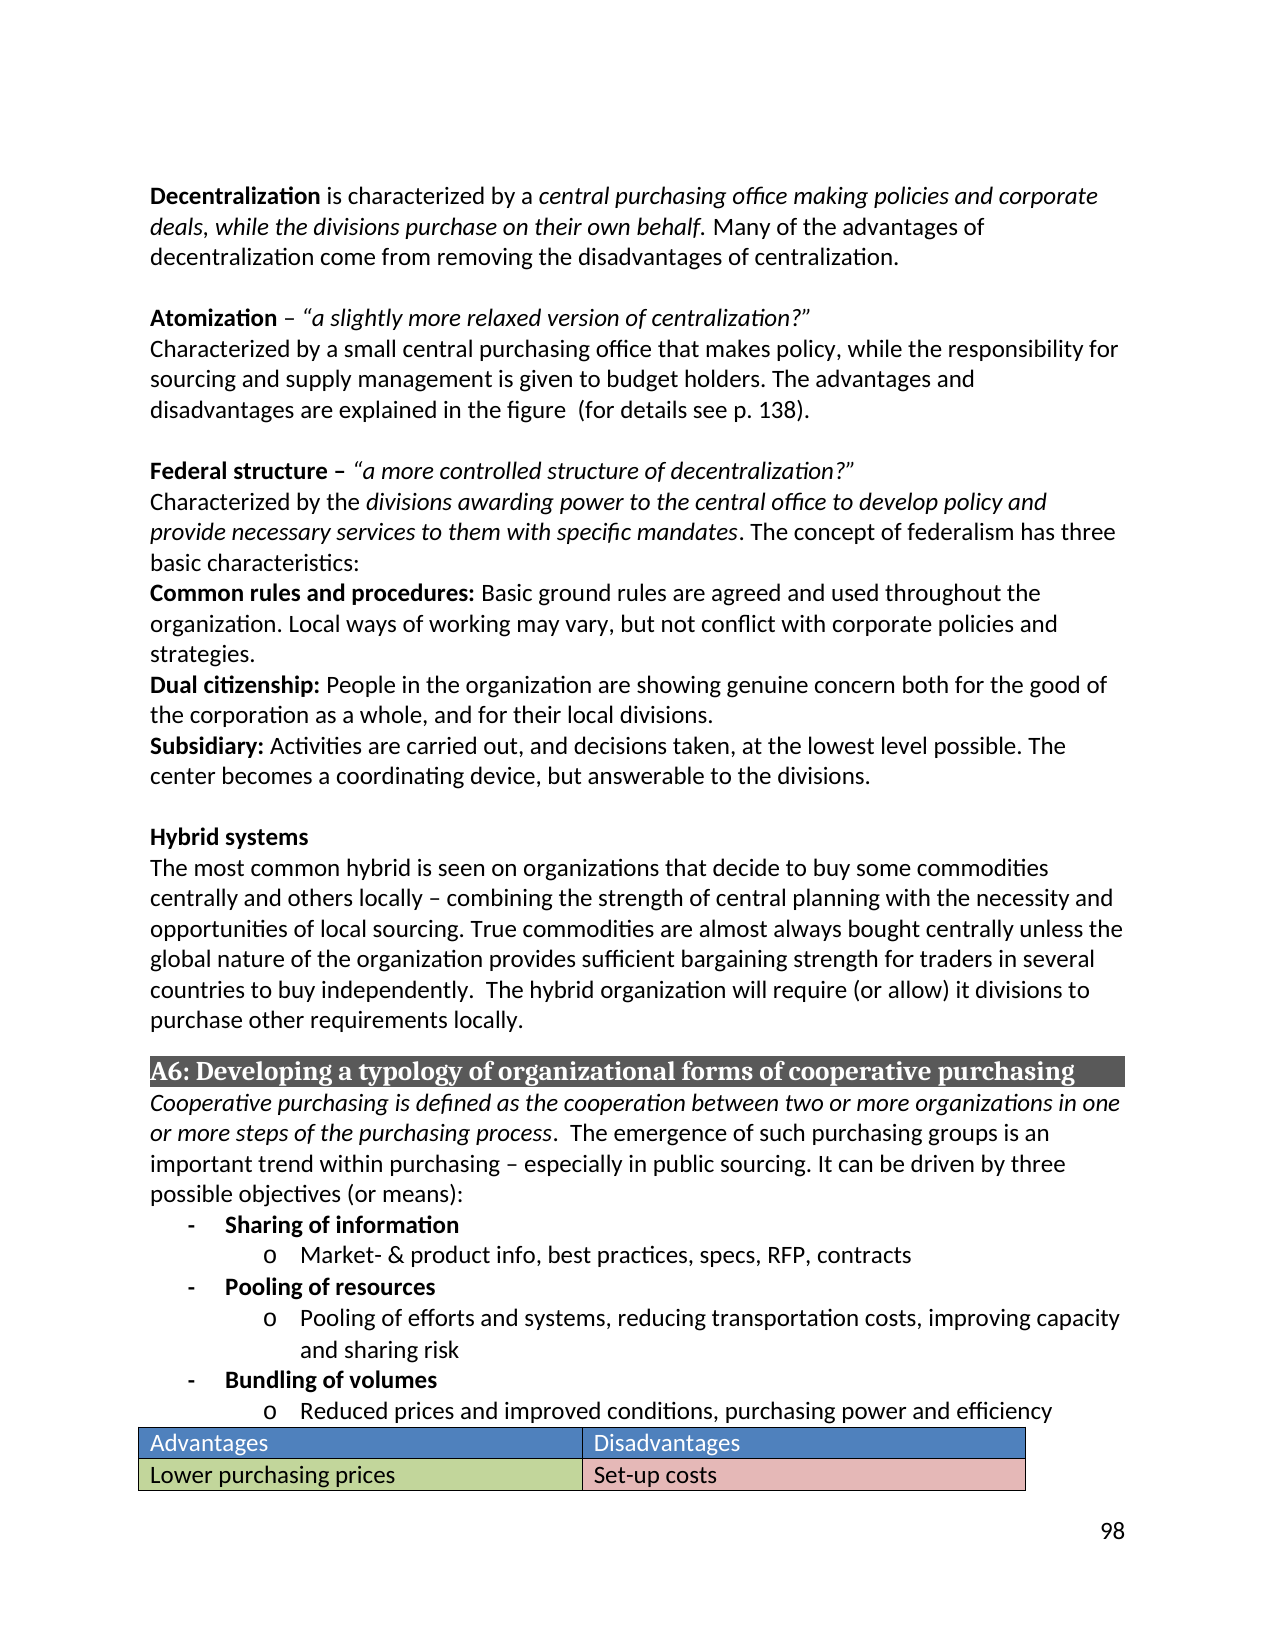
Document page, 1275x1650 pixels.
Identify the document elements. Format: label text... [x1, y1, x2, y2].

text Federal structure – “a more controlled structure of decentralization?” [150, 455, 1125, 486]
text Subsidiary: Activities are carried out, and decisions taken, at the lowest level possible. The center becomes a coordinating device, but answerable to the divisions. [150, 730, 1125, 791]
list Bundling of volumes [187, 1364, 1125, 1395]
text Common rules and procedures: Basic ground rules are agreed and used throughout the organization. Local ways of working may vary, but not conflict with corporate policies and strategies. [150, 577, 1125, 669]
text Characterized by a small central purchasing office that makes policy, while the responsibility for sourcing and supply management is given to budget holders. The advantages and disadvantages are explained in the figure (for details see p. 138). [150, 333, 1125, 425]
subtitle A6: Developing a typology of organizational forms of cooperative purchasing [150, 1056, 1125, 1087]
text Decentralization is characterized by a central purchasing office making policies and corporate deals, while the divisions purchase on their own behalf. Many of the advantages of decentralization come from removing the disadvantages of centralization. [150, 181, 1125, 272]
text Hybrid systems [150, 821, 1125, 852]
table_header Disadvantages [583, 1428, 1025, 1458]
text Atomization – “a slightly more relaxed version of centralization?” [150, 303, 1125, 333]
text Characterized by the divisions awarding power to the central office to develop policy and provide necessary services to them with specific mandates. The concept of federalism has three basic characteristics: [150, 486, 1125, 577]
table_cell Set-up costs [583, 1459, 1025, 1490]
table_header Advantages [139, 1428, 582, 1458]
text Dual citizenship: People in the organization are showing genuine concern both for the good of the corporation as a whole, and for their local divisions. [150, 669, 1125, 730]
list Sharing of information [187, 1209, 1125, 1240]
list Reduced prices and improved conditions, purchasing power and efficiency [262, 1395, 1125, 1427]
table_cell Lower purchasing prices [139, 1459, 582, 1490]
list Market- & product info, best practices, specs, RFP, contracts [262, 1240, 1125, 1271]
list Pooling of resources [187, 1271, 1125, 1302]
list Pooling of efforts and systems, reducing transportation costs, improving capacity and sharing risk [262, 1302, 1125, 1364]
text The most common hybrid is seen on organizations that decide to buy some commodities centrally and others locally – combining the strength of central planning with the necessity and opportunities of local sourcing. True commodities are almost always bought centrally unless the global nature of the organization provides sufficient bargaining strength for traders in several countries to buy independently. The hybrid organization will require (or allow) it divisions to purchase other requirements locally. [150, 852, 1125, 1035]
text Cooperative purchasing is defined as the cooperation between two or more organizations in one or more steps of the purchasing process. The emergence of such purchasing groups is an important trend within purchasing – especially in public sourcing. It can be driven by three possible objectives (or means): [150, 1087, 1125, 1209]
